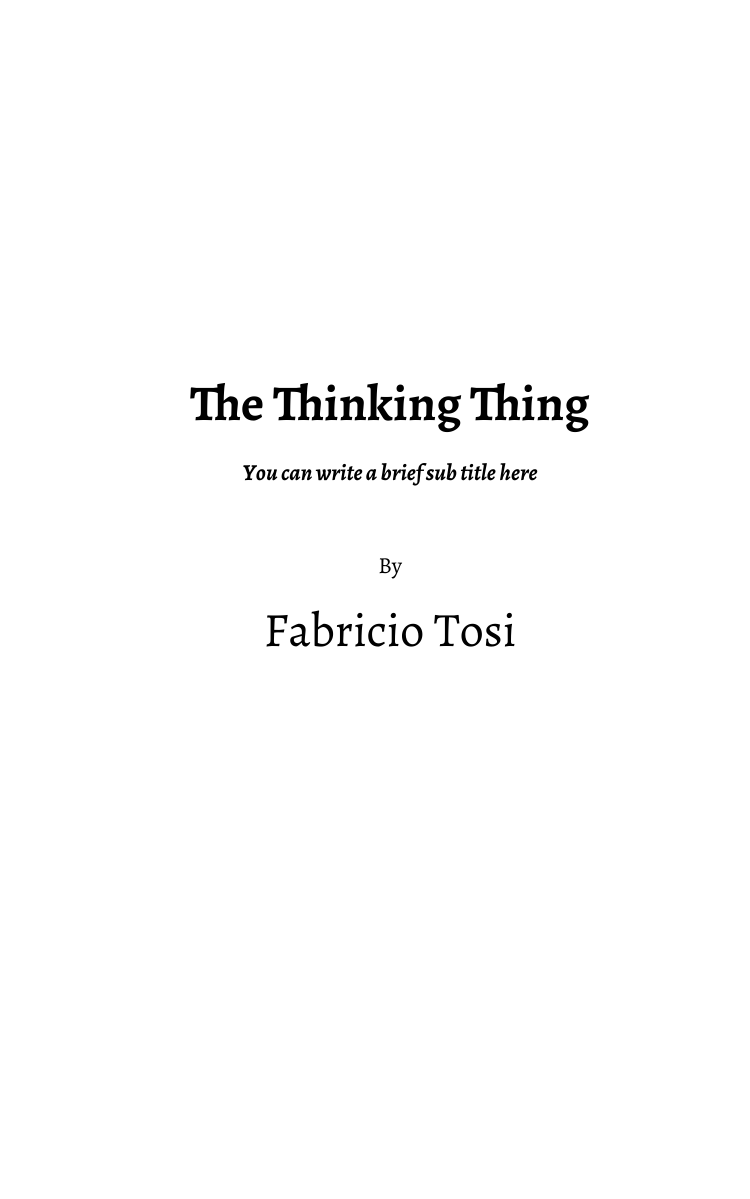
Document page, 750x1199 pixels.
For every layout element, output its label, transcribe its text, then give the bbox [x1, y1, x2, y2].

text You can write a brief sub title here [120, 457, 660, 488]
text By [120, 551, 660, 582]
text Fabricio Tosi [120, 597, 660, 662]
title The Thinking Thing [120, 370, 660, 438]
